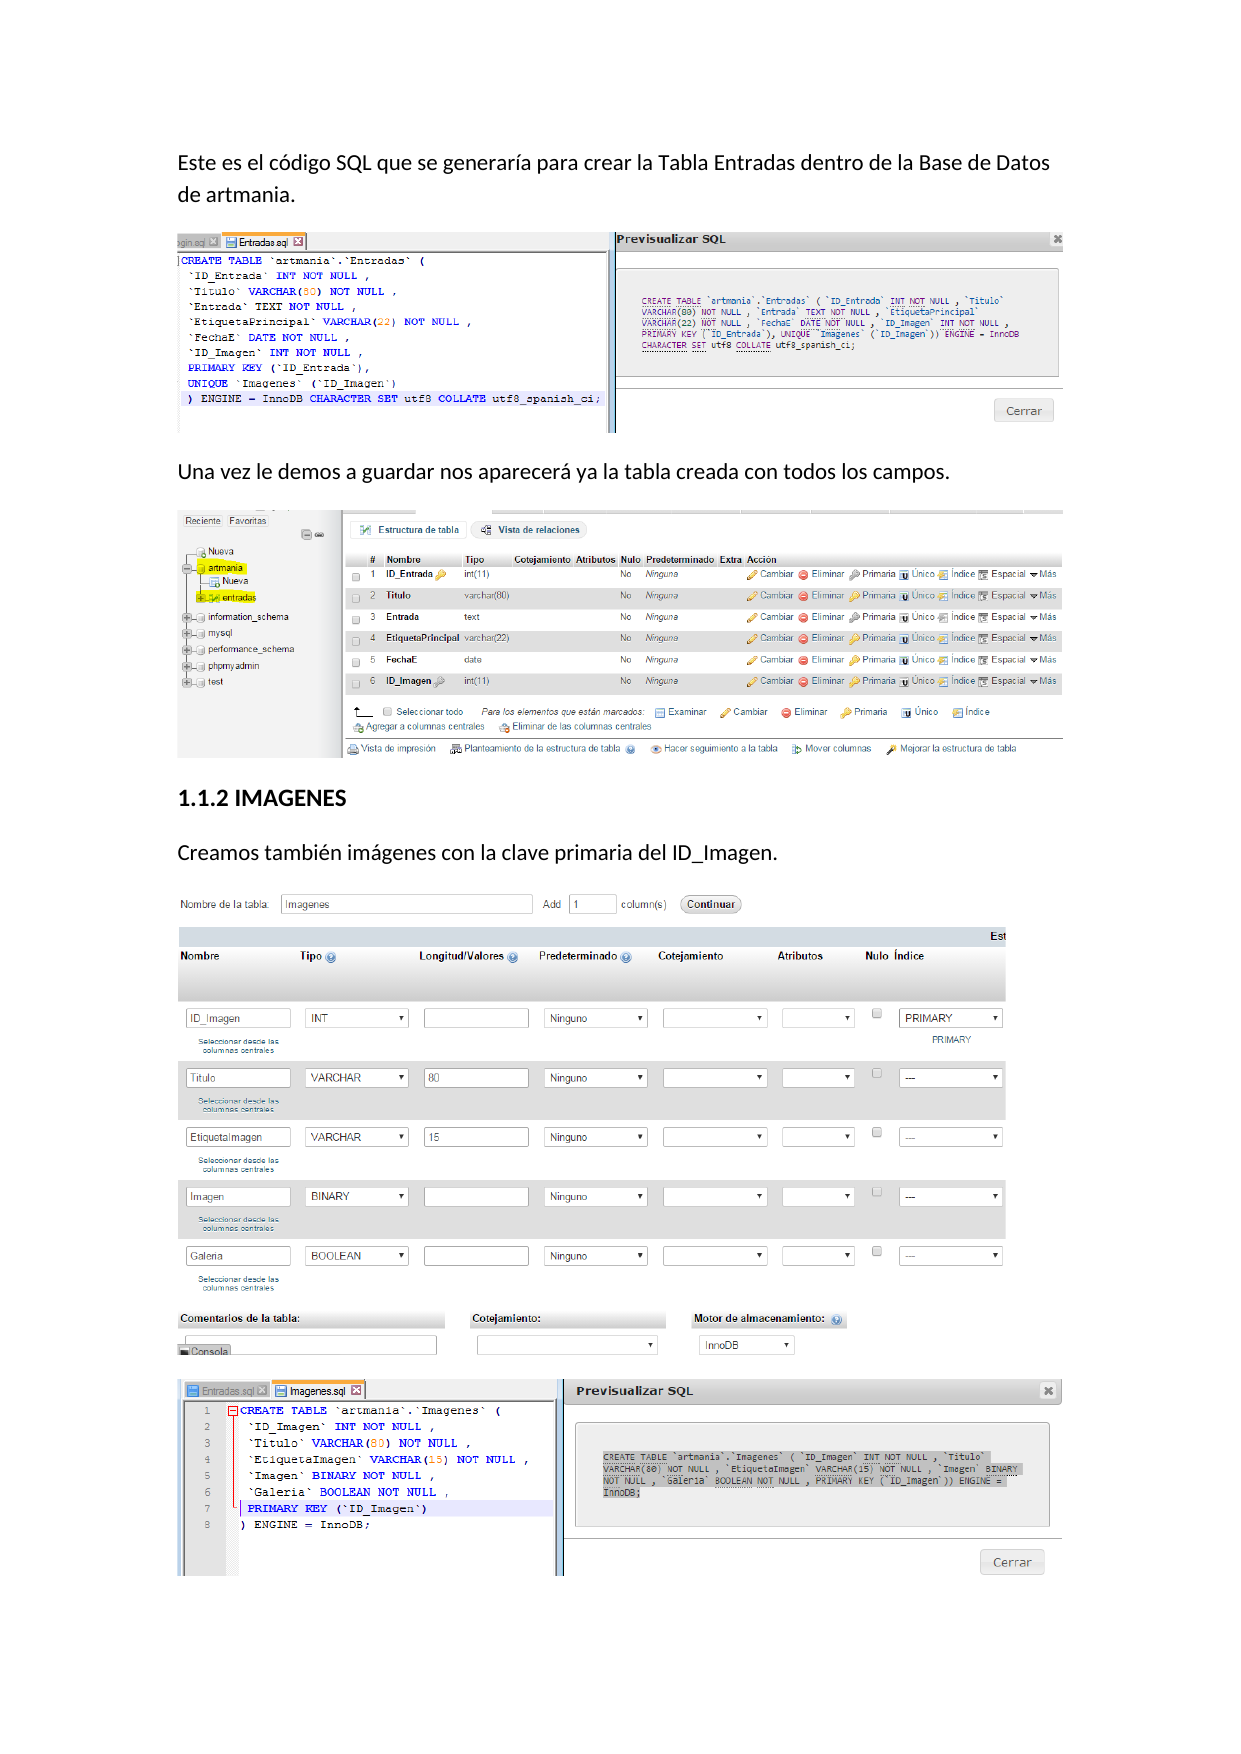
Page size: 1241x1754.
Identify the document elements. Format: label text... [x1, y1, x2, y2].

text 1.1.2 IMAGENES [177, 782, 1063, 813]
text Una vez le demos a guardar nos aparecerá ya la tabla creada con todos los campos. [177, 457, 1063, 486]
picture [177, 891, 1006, 1355]
picture [177, 1379, 1063, 1576]
picture [177, 232, 1063, 433]
text Este es el código SQL que se generaría para crear la Tabla Entradas dentro de la Base de Datos de artmania. [177, 148, 1063, 208]
text Creamos también imágenes con la clave primaria del ID_Imagen. [177, 838, 1063, 866]
picture [177, 510, 1063, 758]
